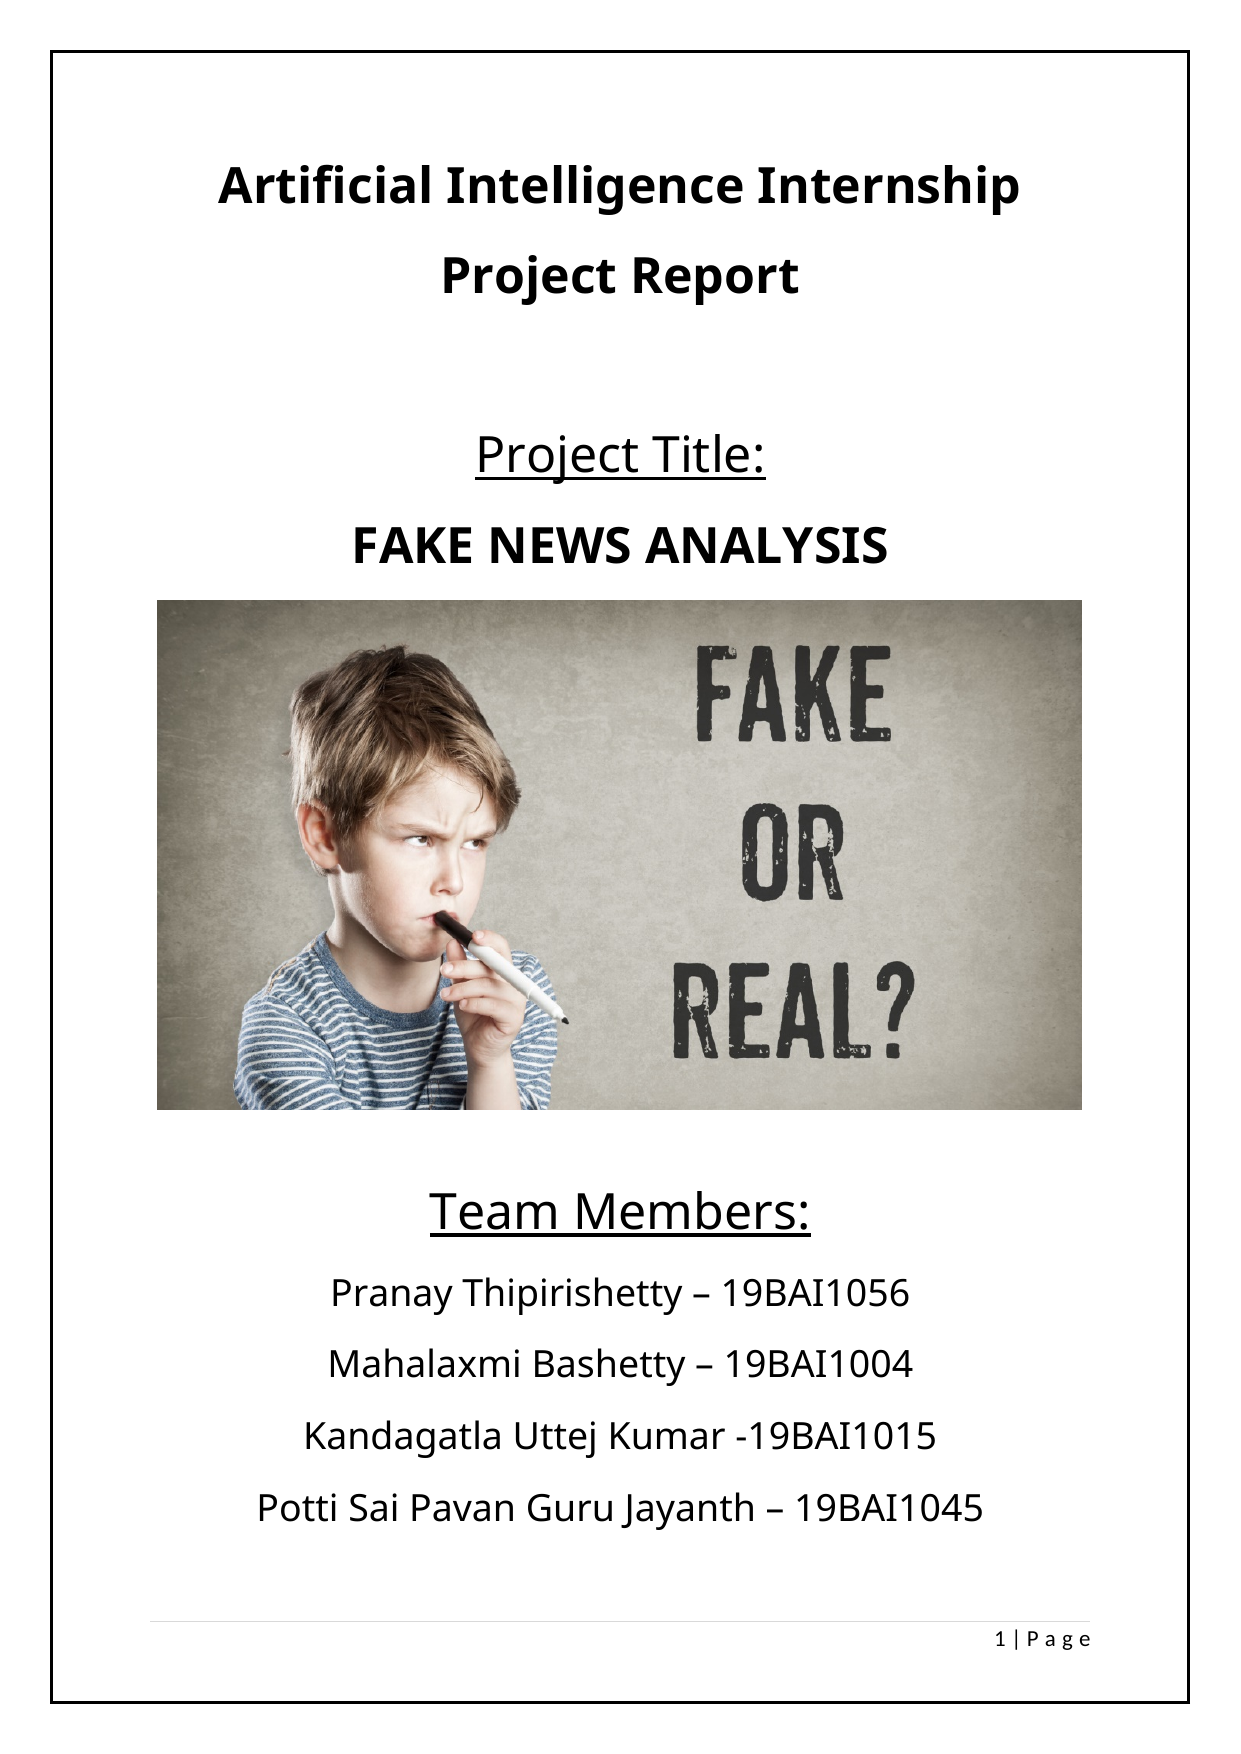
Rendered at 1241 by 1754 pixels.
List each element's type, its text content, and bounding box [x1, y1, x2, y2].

text Potti Sai Pavan Guru Jayanth – 19BAI1045 [150, 1481, 1090, 1532]
text Project Title: [150, 419, 1090, 488]
text Project Report [150, 240, 1090, 308]
text Team Members: [150, 1176, 1090, 1244]
text FAKE NEWS ANALYSIS [150, 510, 1090, 578]
text Pranay Thipirishetty – 19BAI1056 [150, 1266, 1090, 1317]
text Artificial Intelligence Internship [150, 150, 1090, 218]
text Kandagatla Uttej Kumar -19BAI1015 [150, 1409, 1090, 1460]
text Mahalaxmi Bashetty – 19BAI1004 [150, 1338, 1090, 1389]
picture [157, 600, 1082, 1110]
